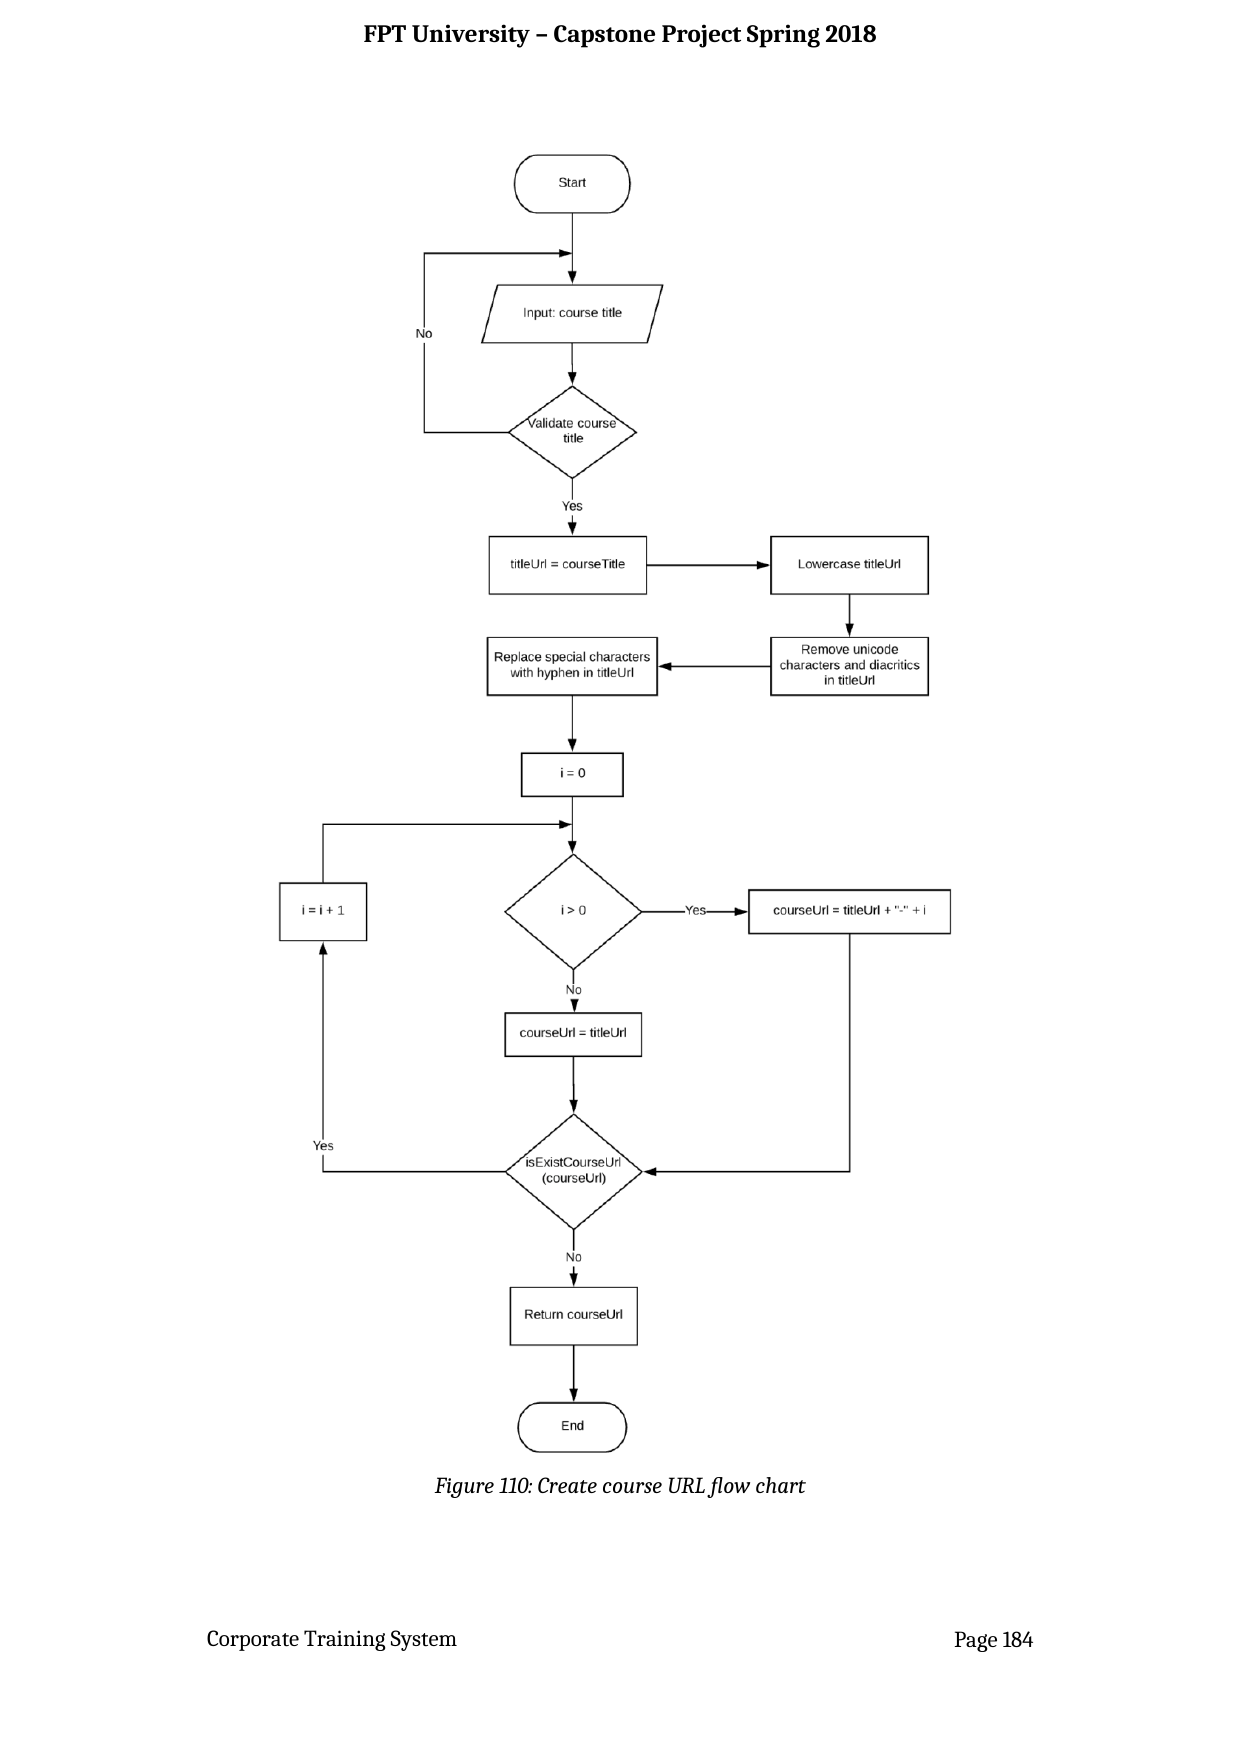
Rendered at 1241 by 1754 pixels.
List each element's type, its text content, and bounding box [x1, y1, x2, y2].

picture [263, 147, 977, 1457]
